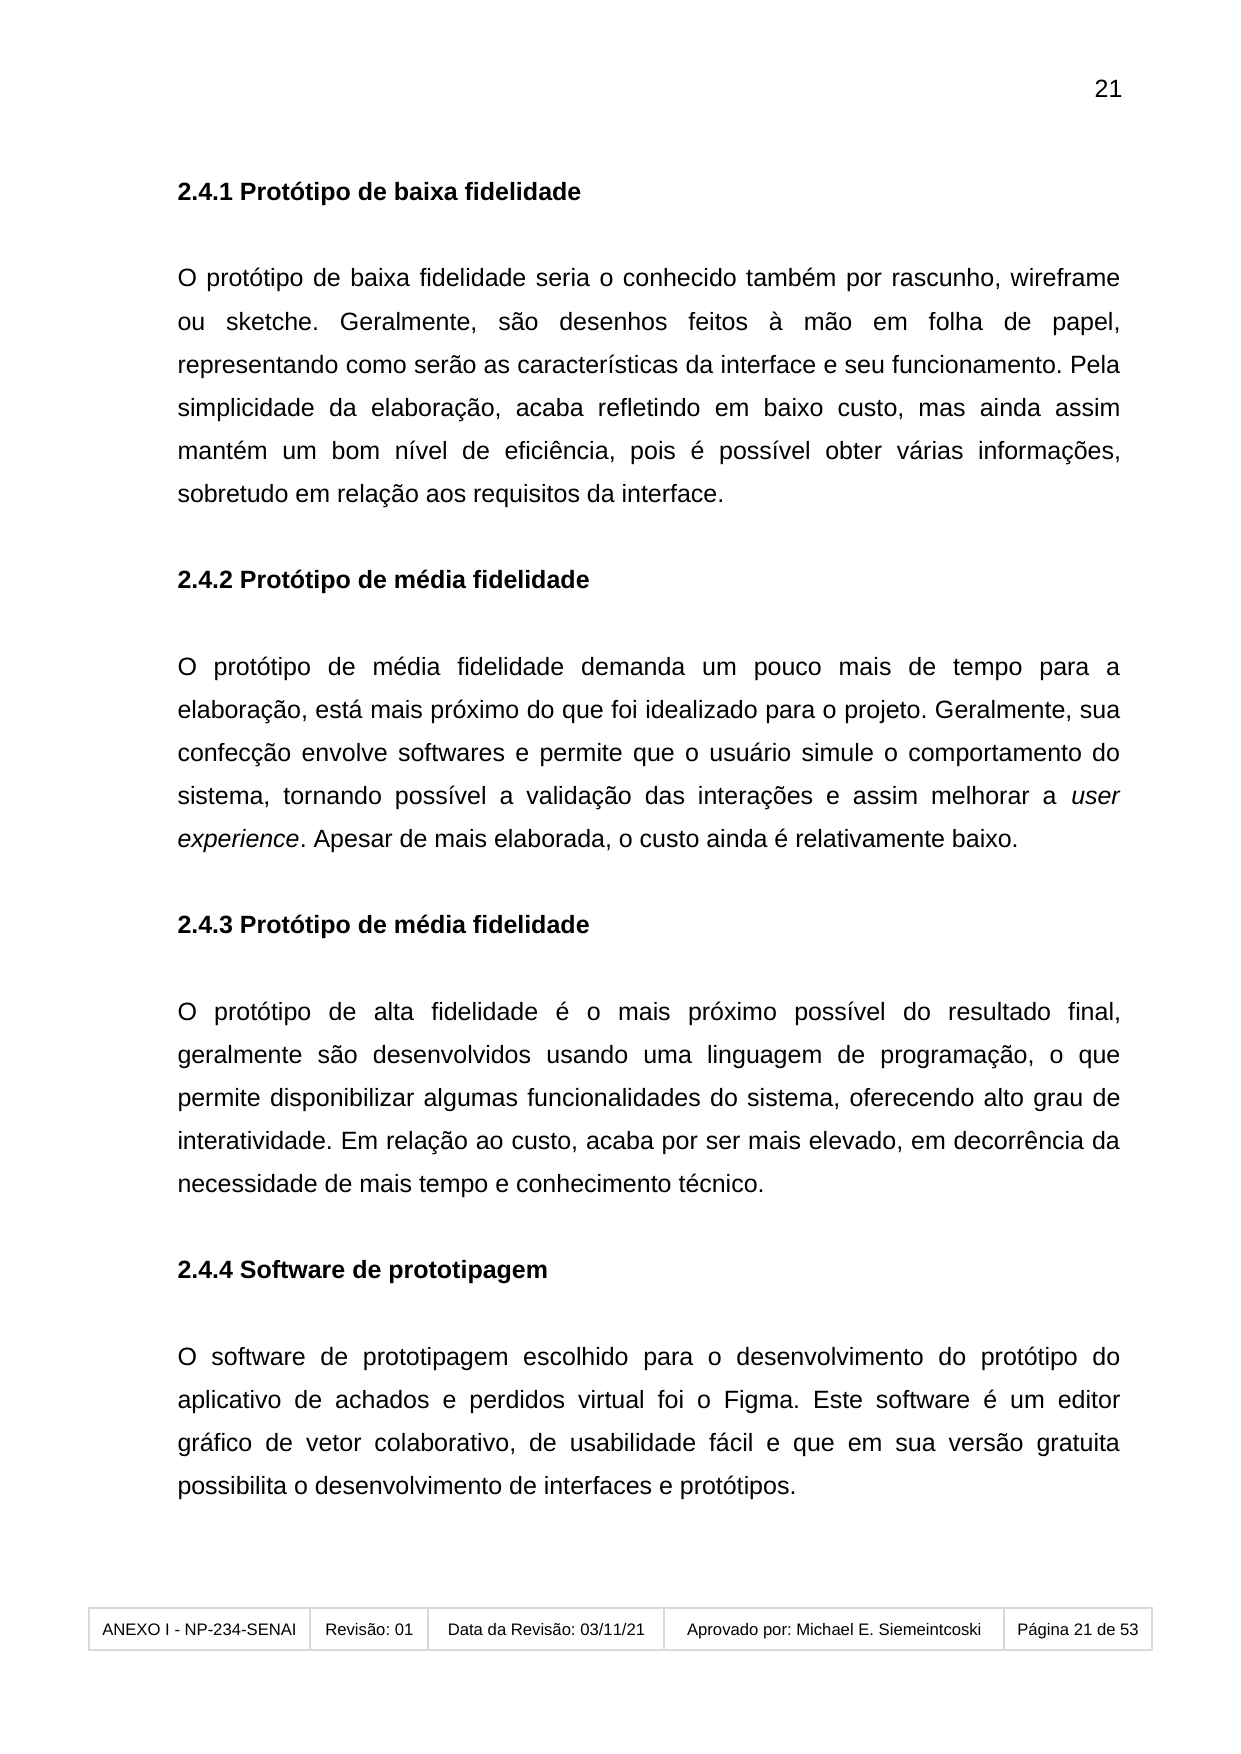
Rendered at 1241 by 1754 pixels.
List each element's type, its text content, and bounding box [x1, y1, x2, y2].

text O protótipo de média fidelidade demanda um pouco mais de tempo para a elaboração, está mais próximo do que foi idealizado para o projeto. Geralmente, sua confecção envolve softwares e permite que o usuário simule o comportamento do sistema, tornando possível a validação das interações e assim melhorar a user experience. Apesar de mais elaborada, o custo ainda é relativamente baixo. [177, 652, 1122, 853]
subtitle 2.4.3 Protótipo de média fidelidade [177, 910, 1122, 939]
subtitle 2.4.2 Protótipo de média fidelidade [177, 565, 1122, 594]
text O protótipo de baixa fidelidade seria o conhecido também por rascunho, wireframe ou sketche. Geralmente, são desenhos feitos à mão em folha de papel, representando como serão as características da interface e seu funcionamento. Pela simplicidade da elaboração, acaba refletindo em baixo custo, mas ainda assim mantém um bom nível de eficiência, pois é possível obter várias informações, sobretudo em relação aos requisitos da interface. [177, 263, 1122, 508]
text O software de prototipagem escolhido para o desenvolvimento do protótipo do aplicativo de achados e perdidos virtual foi o Figma. Este software é um editor gráfico de vetor colaborativo, de usabilidade fácil e que em sua versão gratuita possibilita o desenvolvimento de interfaces e protótipos. [177, 1342, 1122, 1500]
subtitle 2.4.4 Software de prototipagem [177, 1255, 1122, 1284]
subtitle 2.4.1 Protótipo de baixa fidelidade [177, 177, 1122, 206]
text O protótipo de alta fidelidade é o mais próximo possível do resultado final, geralmente são desenvolvidos usando uma linguagem de programação, o que permite disponibilizar algumas funcionalidades do sistema, oferecendo alto grau de interatividade. Em relação ao custo, acaba por ser mais elevado, em decorrência da necessidade de mais tempo e conhecimento técnico. [177, 997, 1122, 1198]
